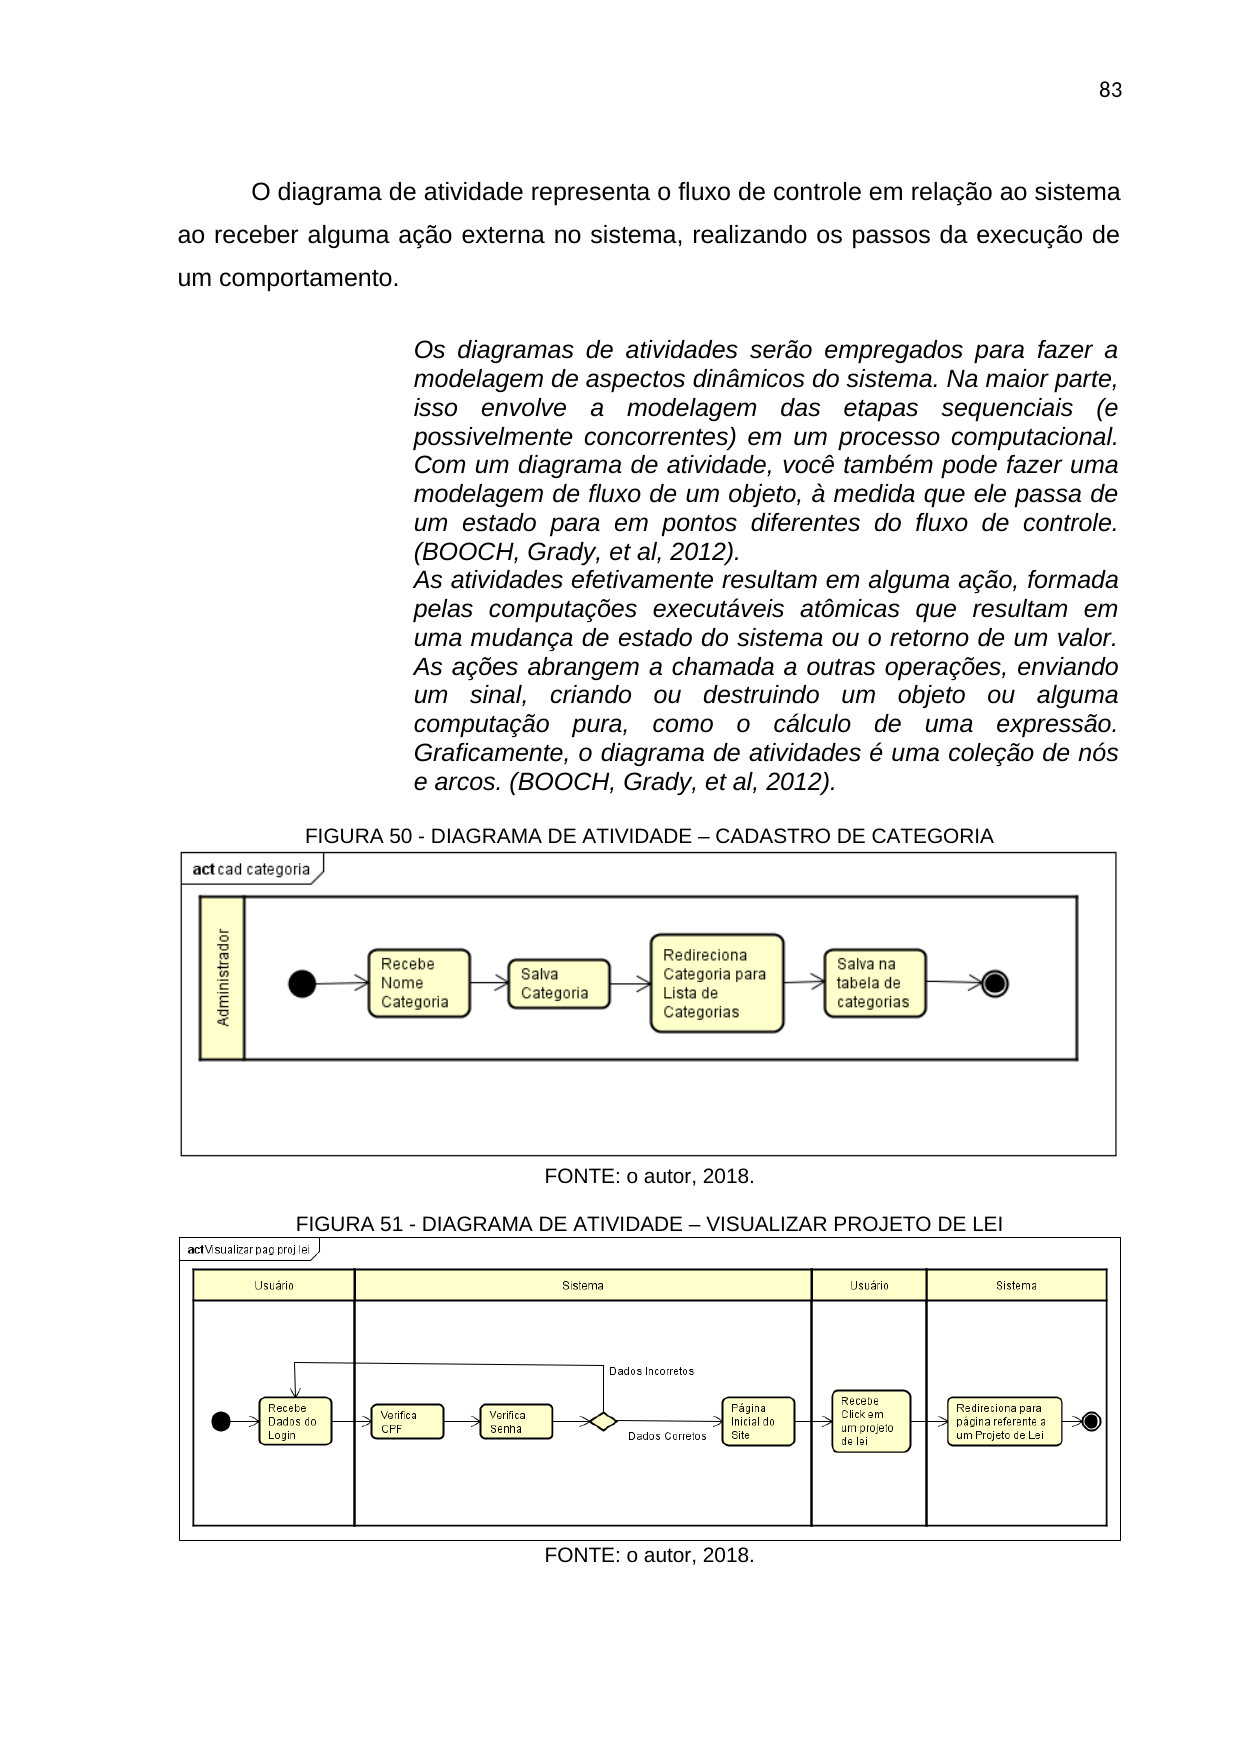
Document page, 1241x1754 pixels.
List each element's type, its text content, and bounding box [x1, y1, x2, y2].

text FONTE: o autor, 2018. [177, 1543, 1122, 1566]
picture [177, 848, 1123, 1164]
picture [177, 1235, 1123, 1543]
text FIGURA 50 - DIAGRAMA DE ATIVIDADE – CADASTRO DE CATEGORIA [177, 824, 1122, 848]
text FONTE: o autor, 2018. [177, 1164, 1122, 1188]
text As atividades efetivamente resultam em alguma ação, formada pelas computações executáveis atômicas que resultam em uma mudança de estado do sistema ou o retorno de um valor. As ações abrangem a chamada a outras operações, enviando um sinal, criando ou destruindo um objeto ou alguma computação pura, como o cálculo de uma expressão. Graficamente, o diagrama de atividades é uma coleção de nós e arcos. (BOOCH, Grady, et al, 2012). [413, 565, 1122, 795]
text Os diagramas de atividades serão empregados para fazer a modelagem de aspectos dinâmicos do sistema. Na maior parte, isso envolve a modelagem das etapas sequenciais (e possivelmente concorrentes) em um processo computacional. Com um diagrama de atividade, você também pode fazer uma modelagem de fluxo de um objeto, à medida que ele passa de um estado para em pontos diferentes do fluxo de controle. (BOOCH, Grady, et al, 2012). [413, 335, 1122, 565]
text O diagrama de atividade representa o fluxo de controle em relação ao sistema ao receber alguma ação externa no sistema, realizando os passos da execução de um comportamento. [177, 177, 1122, 292]
text FIGURA 51 - DIAGRAMA DE ATIVIDADE – VISUALIZAR PROJETO DE LEI [177, 1212, 1122, 1235]
